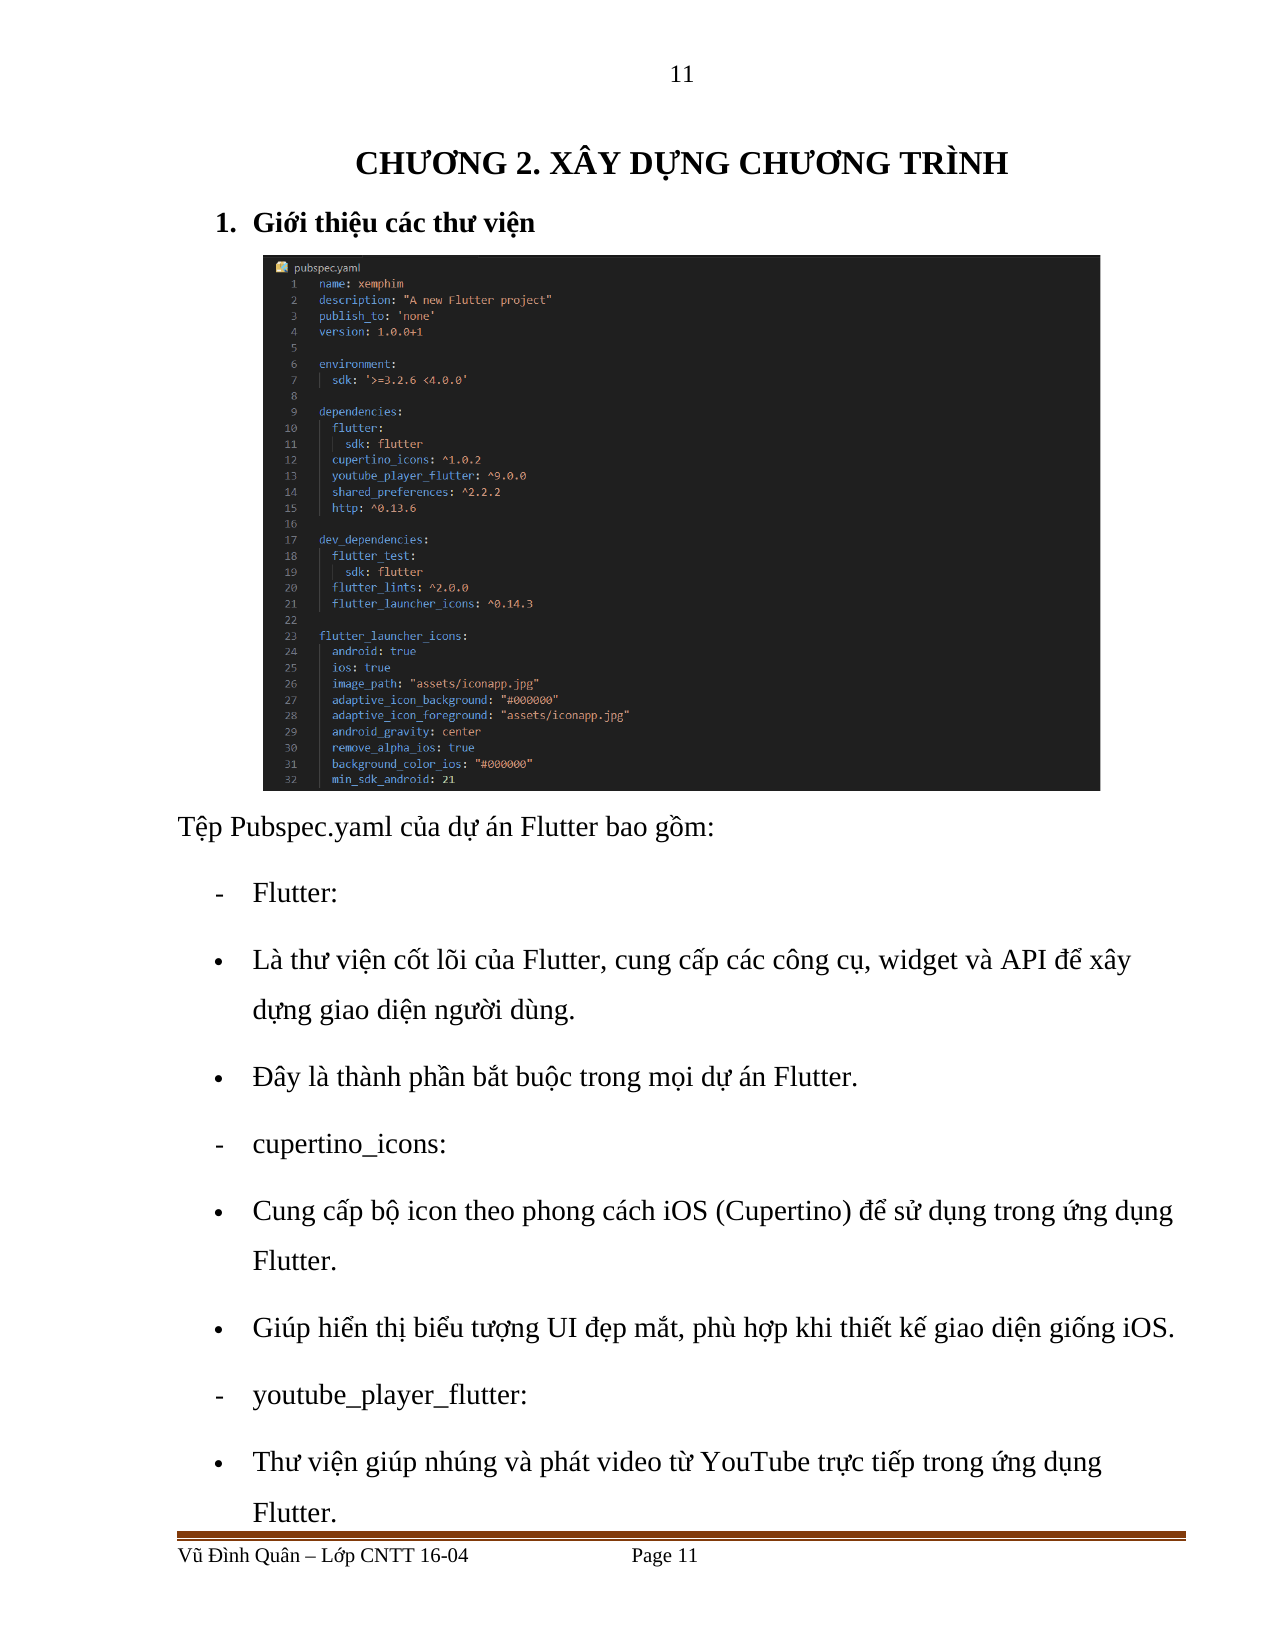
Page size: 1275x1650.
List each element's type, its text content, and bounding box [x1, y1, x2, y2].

list youtube_player_flutter: [215, 1377, 1186, 1411]
subtitle Giới thiệu các thư viện [215, 205, 1186, 238]
text Tệp Pubspec.yaml của dự án Flutter bao gồm: [177, 809, 1186, 843]
list Đây là thành phần bắt buộc trong mọi dự án Flutter. [215, 1059, 1186, 1093]
picture [263, 255, 1101, 791]
list Thư viện giúp nhúng và phát video từ YouTube trực tiếp trong ứng dụng Flutter. [215, 1444, 1186, 1528]
list Giúp hiển thị biểu tượng UI đẹp mắt, phù hợp khi thiết kế giao diện giống iOS. [215, 1310, 1186, 1344]
subtitle CHƯƠNG 2. XÂY DỰNG CHƯƠNG TRÌNH [177, 143, 1186, 181]
list cupertino_icons: [215, 1126, 1186, 1160]
list Flutter: [215, 875, 1186, 908]
list Là thư viện cốt lõi của Flutter, cung cấp các công cụ, widget và API để xây dựng giao diện người dùng. [215, 942, 1186, 1026]
list Cung cấp bộ icon theo phong cách iOS (Cupertino) để sử dụng trong ứng dụng Flutter. [215, 1193, 1186, 1277]
